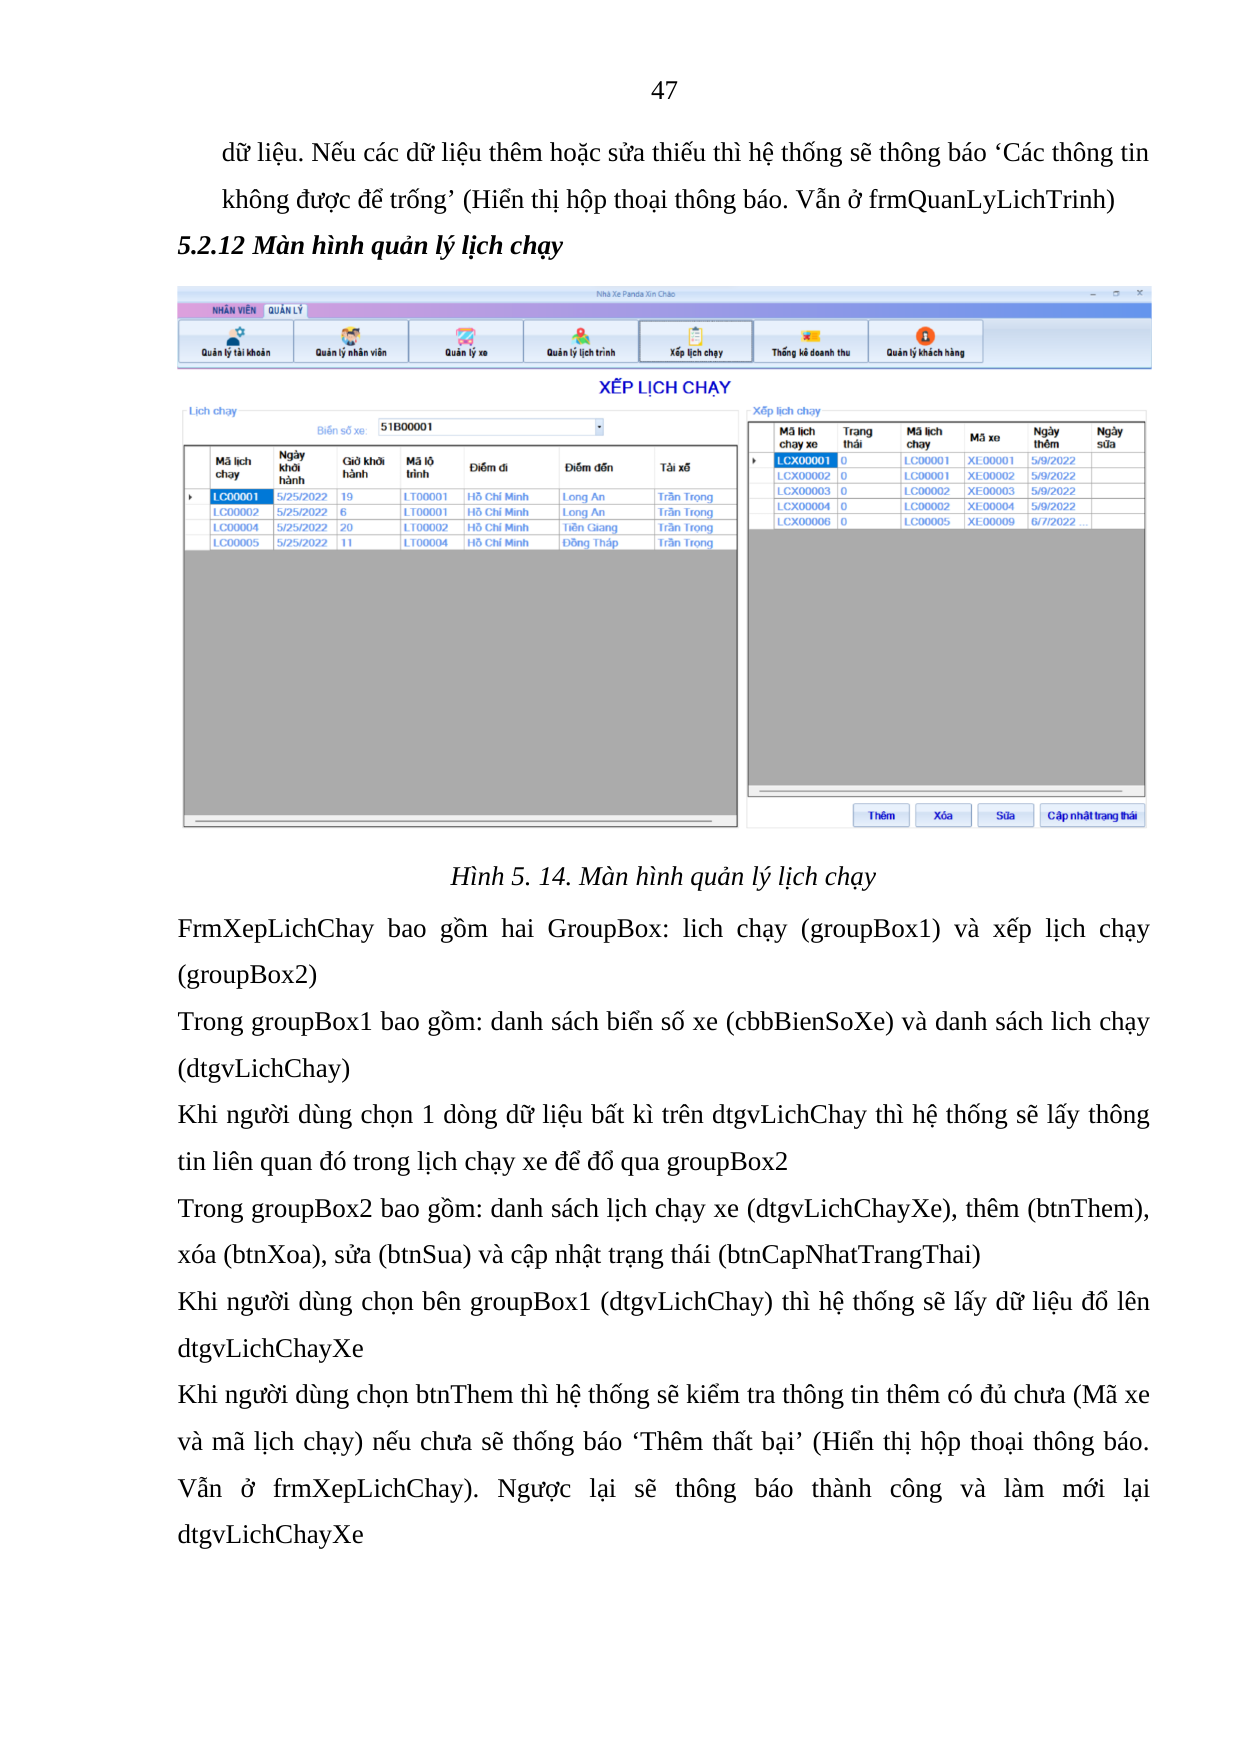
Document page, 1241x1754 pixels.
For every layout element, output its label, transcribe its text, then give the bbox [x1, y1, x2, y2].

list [184, 136, 1152, 214]
text Hình 5. 14. Màn hình quản lý lịch chạy [177, 860, 1152, 891]
text Trong groupBox1 bao gồm: danh sách biển số xe (cbbBienSoXe) và danh sách lich chạy (dtgvLichChay) [177, 1005, 1152, 1083]
text Khi người dùng chọn btnThem thì hệ thống sẽ kiểm tra thông tin thêm có đủ chưa (Mã xe và mã lịch chạy) nếu chưa sẽ thống báo ‘Thêm thất bại’ (Hiển thị hộp thoại thông báo. Vẫn ở frmXepLichChay). Ngược lại sẽ thông báo thành công và làm mới lại dtgvLichChayXe [177, 1379, 1152, 1550]
text Khi người dùng chọn 1 dòng dữ liệu bất kì trên dtgvLichChay thì hệ thống sẽ lấy thông tin liên quan đó trong lịch chạy xe để đổ qua groupBox2 [177, 1099, 1152, 1176]
picture [177, 286, 1152, 835]
text FrmXepLichChay bao gồm hai GroupBox: lich chạy (groupBox1) và xếp lịch chạy (groupBox2) [177, 912, 1152, 990]
text Khi người dùng chọn bên groupBox1 (dtgvLichChay) thì hệ thống sẽ lấy dữ liệu đổ lên dtgvLichChayXe [177, 1285, 1152, 1363]
list Màn hình quản lý lịch chạy [177, 229, 1152, 261]
text Trong groupBox2 bao gồm: danh sách lịch chạy xe (dtgvLichChayXe), thêm (btnThem), xóa (btnXoa), sửa (btnSua) và cập nhật trạng thái (btnCapNhatTrangThai) [177, 1192, 1152, 1270]
